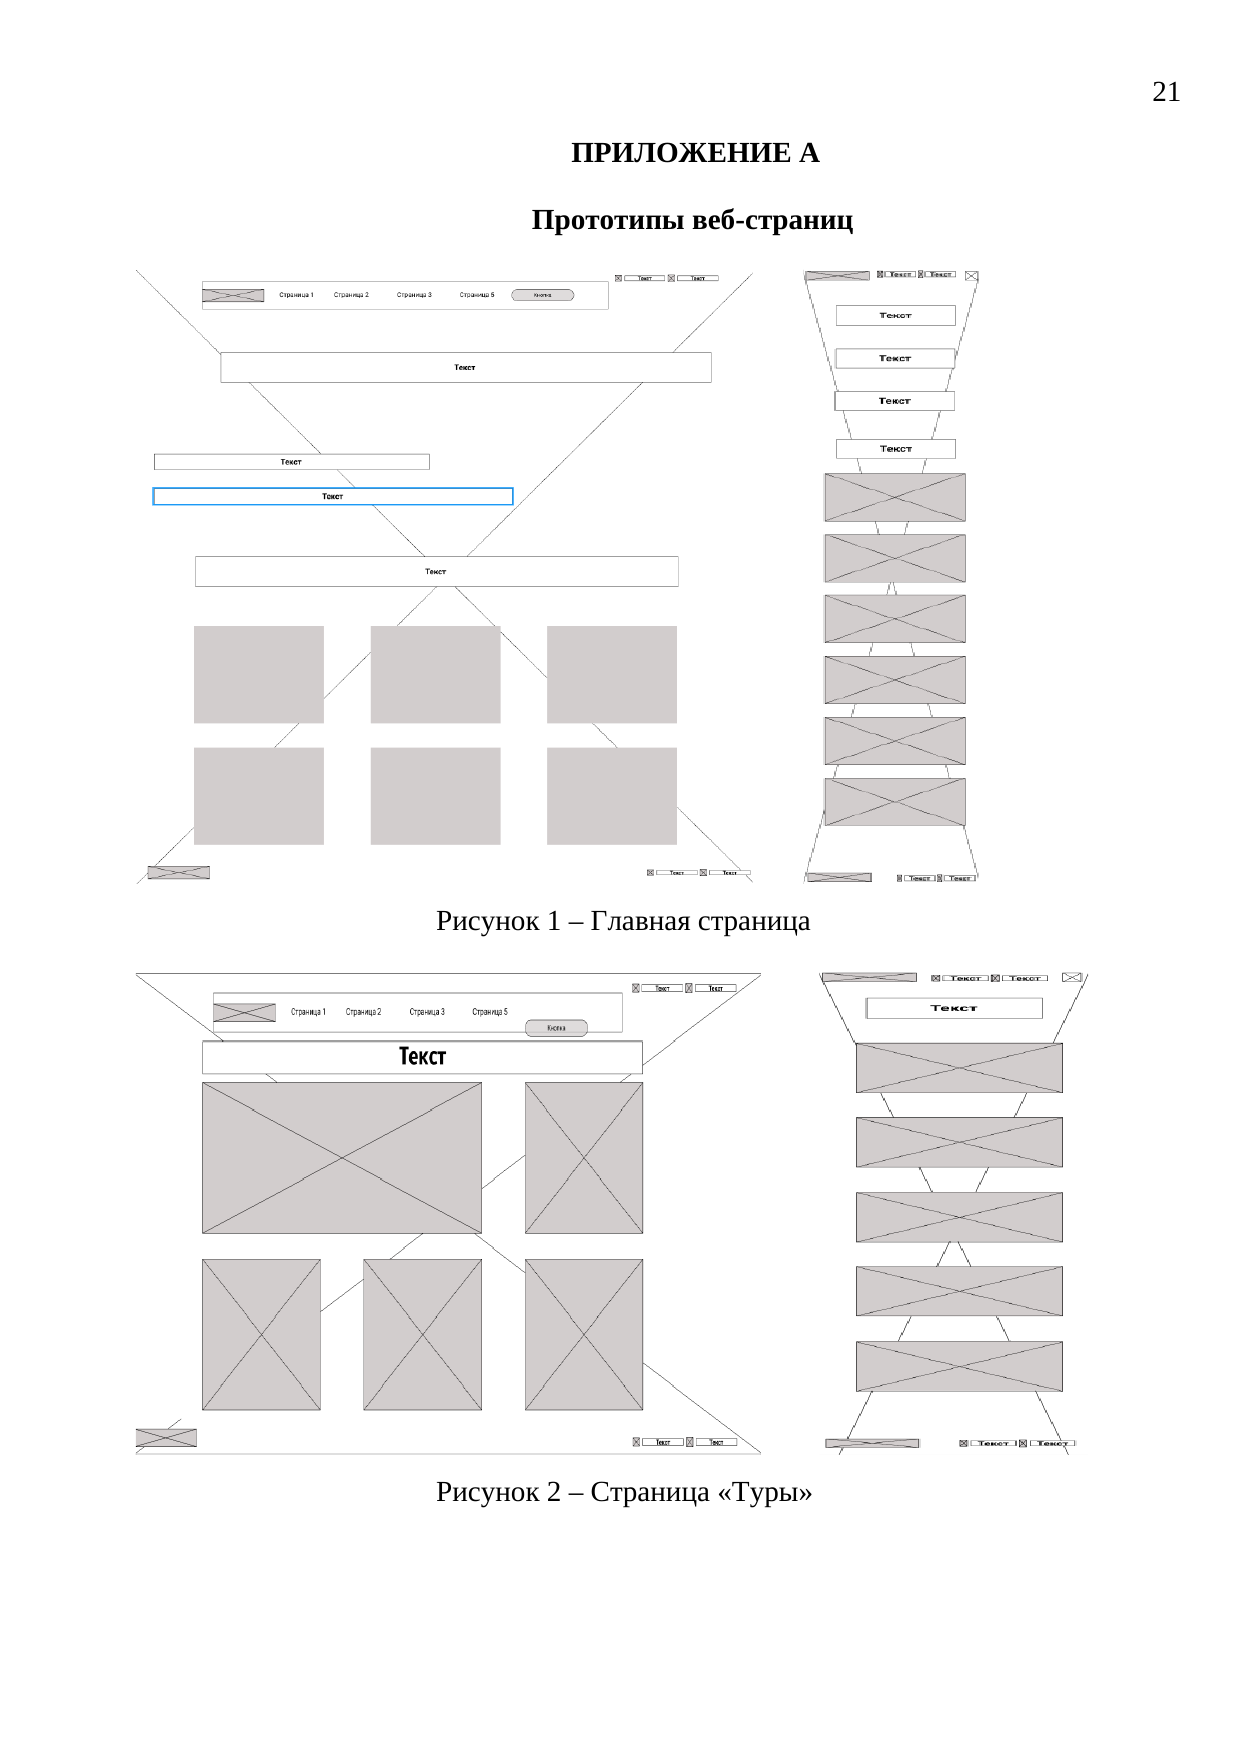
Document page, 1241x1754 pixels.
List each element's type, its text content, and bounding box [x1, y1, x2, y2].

picture [135, 973, 761, 1455]
picture [135, 270, 753, 884]
text ПРИЛОЖЕНИЕ A [136, 135, 1181, 169]
text Рисунок 1 – Главная страница [436, 903, 1181, 937]
picture [803, 269, 979, 884]
text Рисунок 2 – Страница «Туры» [436, 1474, 1181, 1508]
text Прототипы веб-страниц [511, 202, 1181, 236]
picture [819, 970, 1089, 1455]
